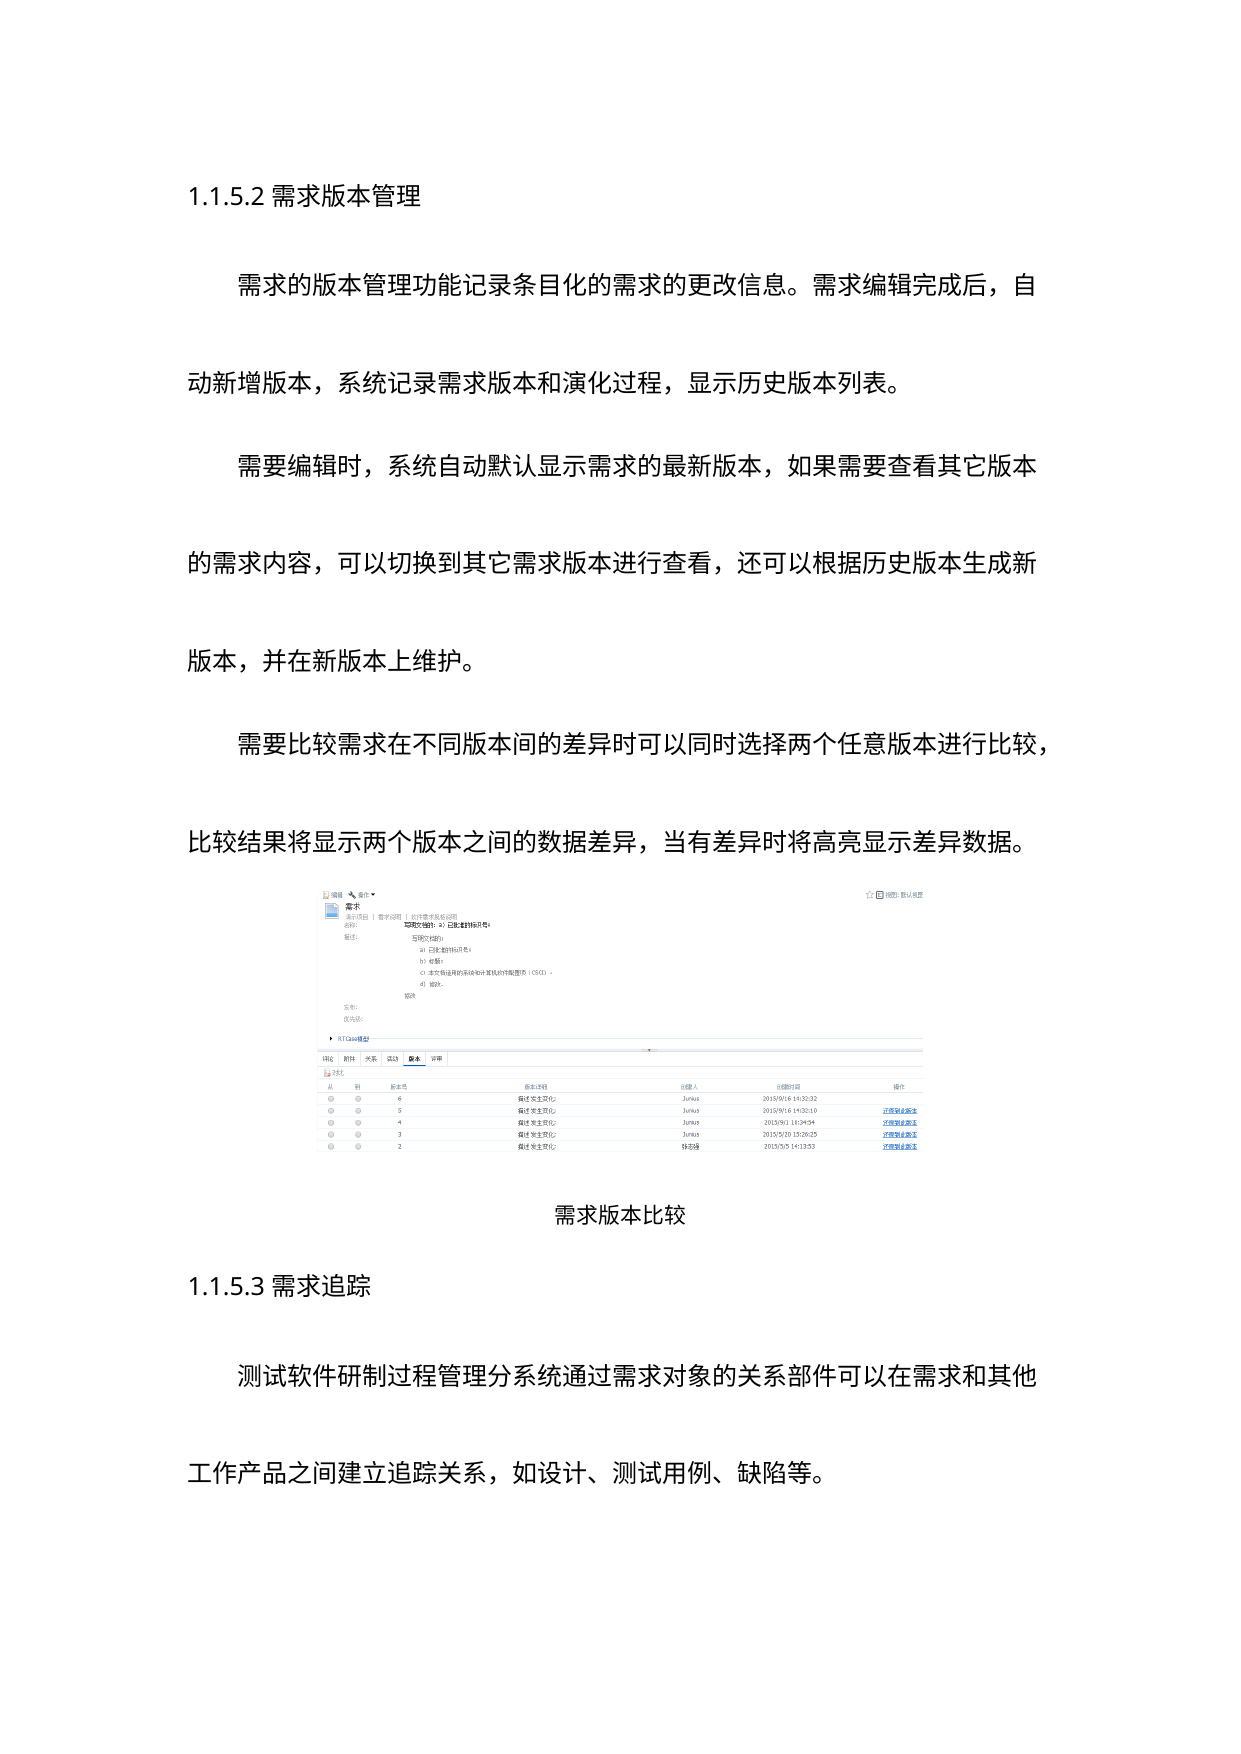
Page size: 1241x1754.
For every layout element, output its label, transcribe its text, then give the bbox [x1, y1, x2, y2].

picture [317, 890, 923, 1152]
text 测试软件研制过程管理分系统通过需求对象的关系部件可以在需求和其他工作产品之间建立追踪关系，如设计、测试用例、缺陷等。 [187, 1342, 1053, 1504]
subtitle 需求追踪 [187, 1252, 1053, 1317]
text 需求的版本管理功能记录条目化的需求的更改信息。需求编辑完成后，自动新增版本，系统记录需求版本和演化过程，显示历史版本列表。 [187, 251, 1053, 414]
text 需要比较需求在不同版本间的差异时可以同时选择两个任意版本进行比较，比较结果将显示两个版本之间的数据差异，当有差异时将高亮显示差异数据。 [187, 710, 1053, 873]
text 需求版本比较 [187, 1198, 1053, 1230]
subtitle 需求版本管理 [187, 162, 1053, 227]
text 需要编辑时，系统自动默认显示需求的最新版本，如果需要查看其它版本的需求内容，可以切换到其它需求版本进行查看，还可以根据历史版本生成新版本，并在新版本上维护。 [187, 432, 1053, 692]
